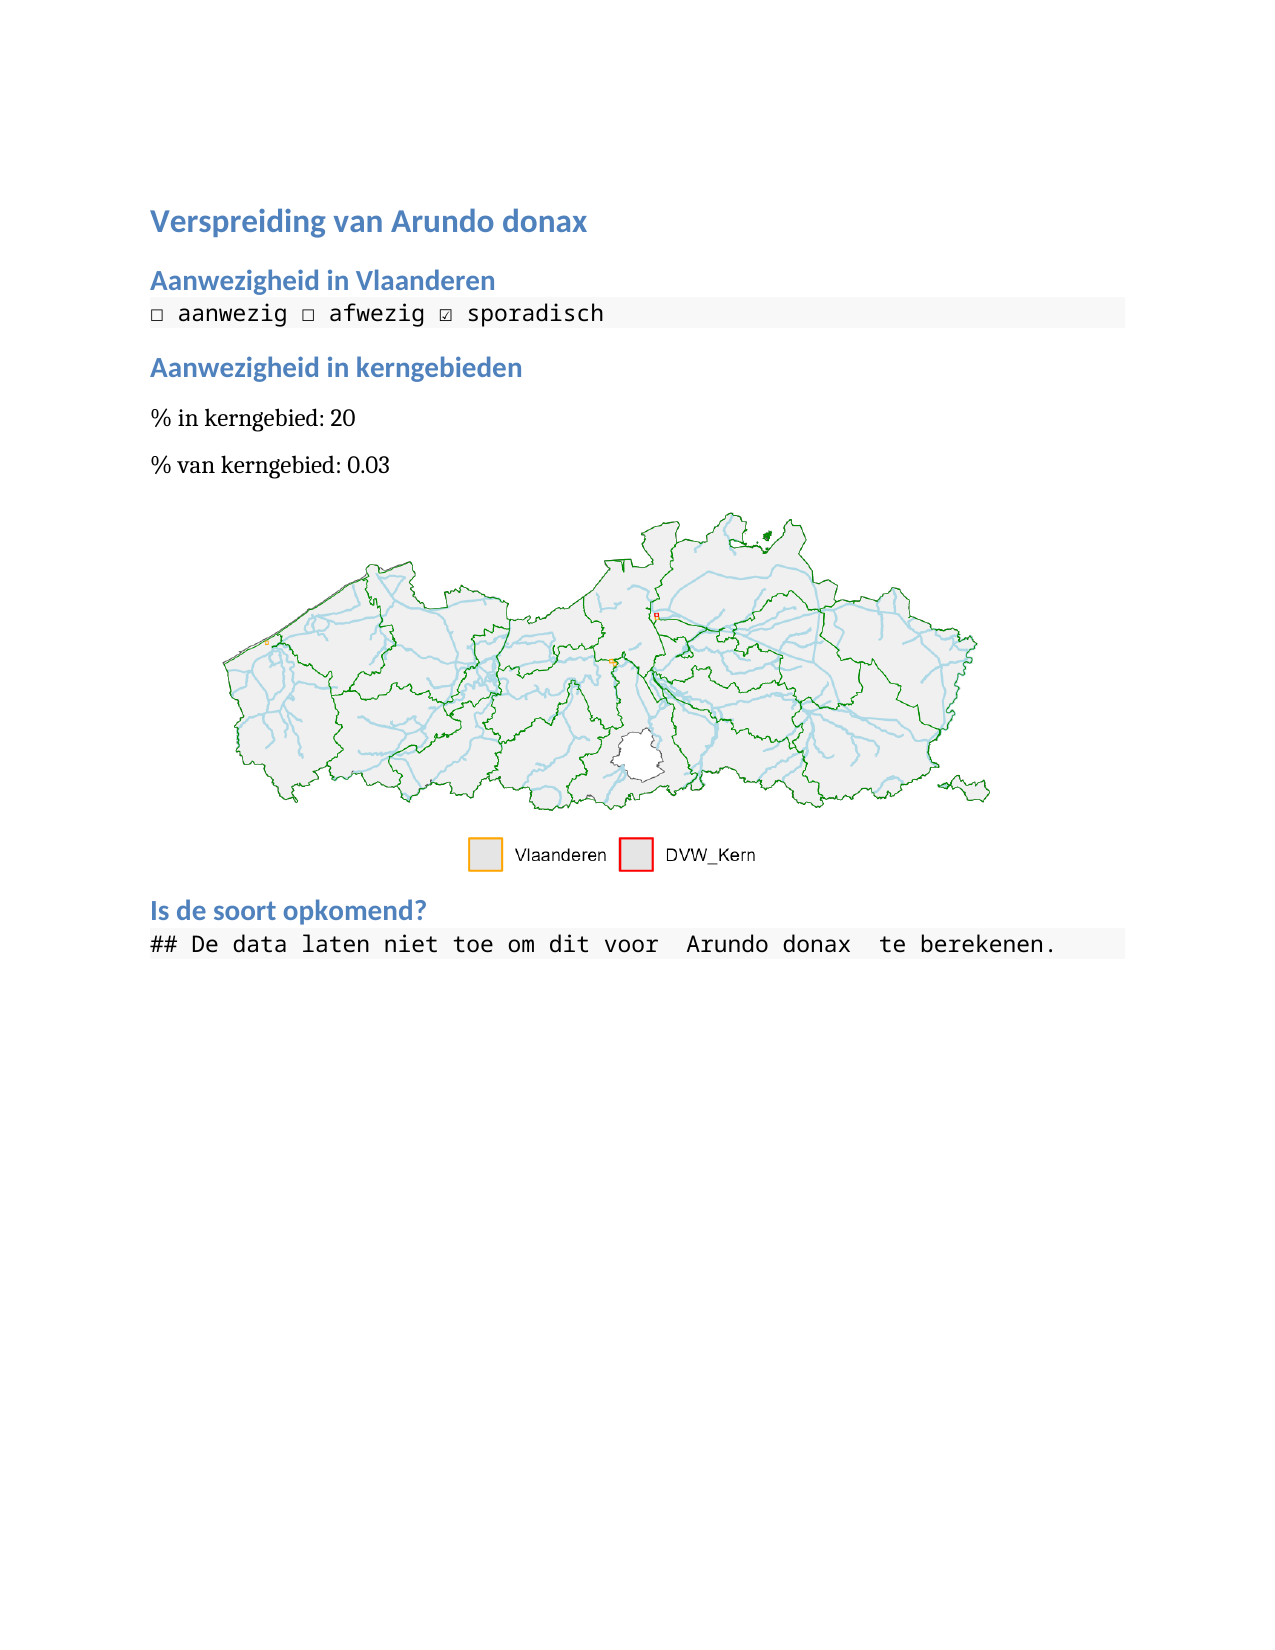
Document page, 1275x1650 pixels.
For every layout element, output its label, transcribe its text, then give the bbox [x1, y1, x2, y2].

text ## De data laten niet toe om dit voor Arundo donax te berekenen. [150, 928, 1125, 959]
text % van kerngebied: 0.03 [150, 451, 1125, 480]
picture [168, 498, 1044, 872]
subtitle Aanwezigheid in kerngebieden [150, 349, 1125, 385]
subtitle Is de soort opkomend? [150, 892, 1125, 928]
subtitle Verspreiding van Arundo donax [150, 200, 1125, 241]
text ☐ aanwezig ☐ afwezig ☑ sporadisch [150, 297, 1125, 328]
text % in kerngebied: 20 [150, 404, 1125, 432]
subtitle Aanwezigheid in Vlaanderen [150, 262, 1125, 297]
